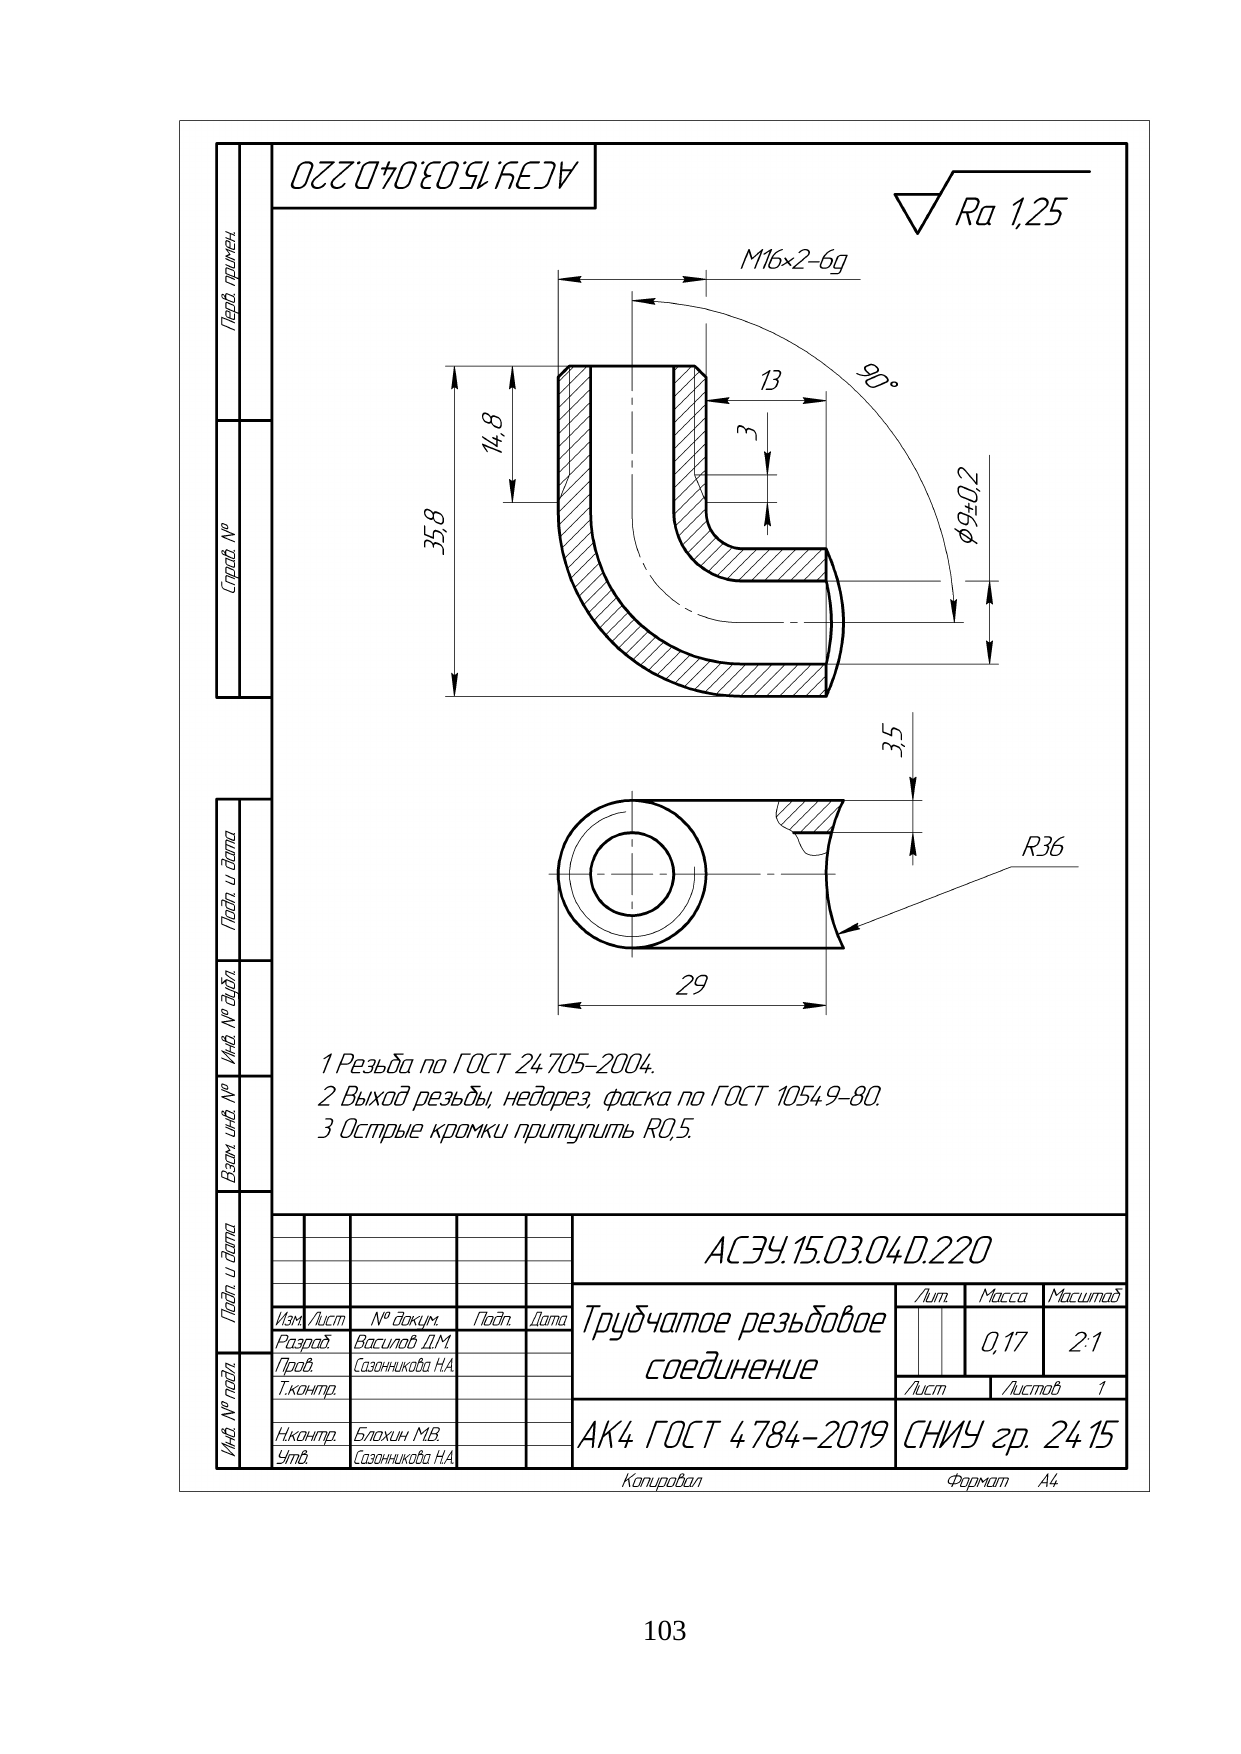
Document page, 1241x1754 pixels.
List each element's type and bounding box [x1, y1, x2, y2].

picture [177, 118, 1152, 1494]
